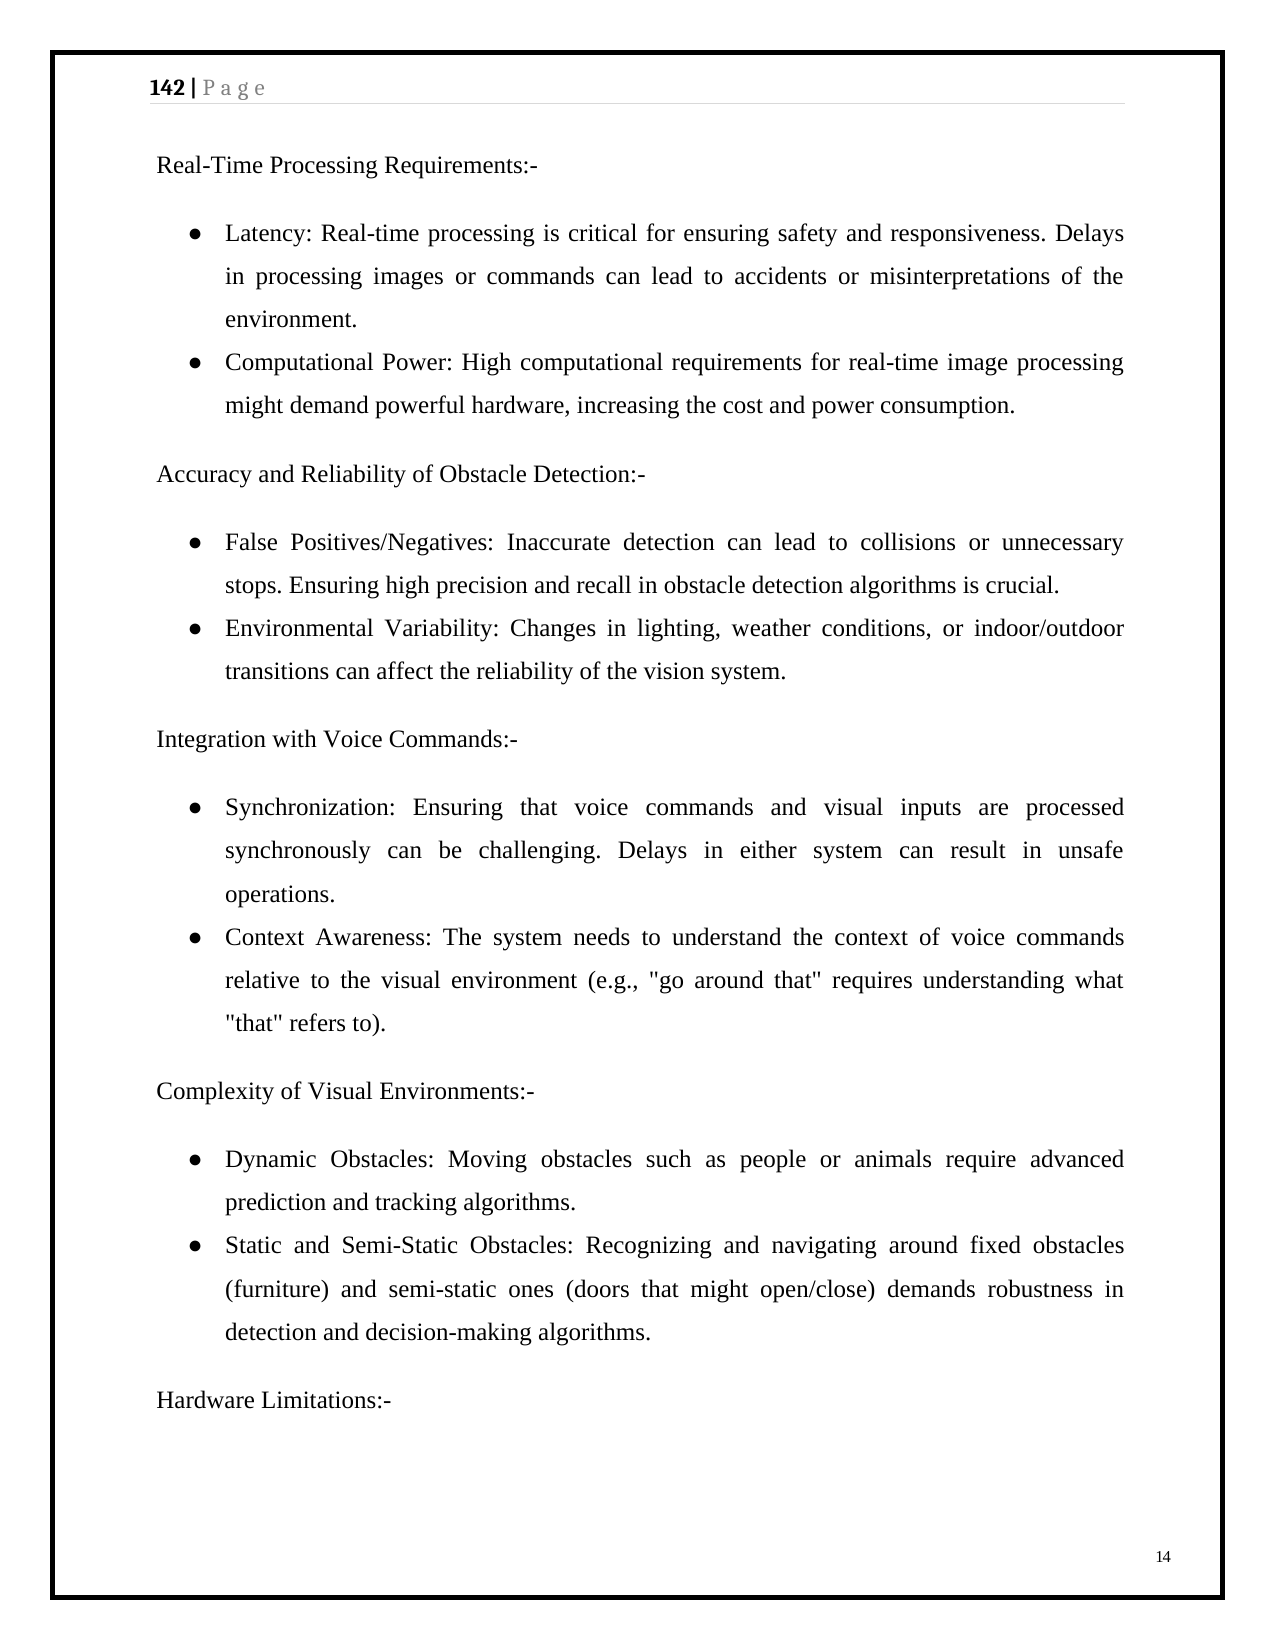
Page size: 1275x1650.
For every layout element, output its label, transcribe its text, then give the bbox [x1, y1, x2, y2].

subtitle Complexity of Visual Environments:- [150, 1076, 1125, 1105]
list Static and Semi-Static Obstacles: Recognizing and navigating around fixed obstacles (furniture) and semi-static ones (doors that might open/close) demands robustness in detection and decision-making algorithms. [187, 1231, 1125, 1346]
list Context Awareness: The system needs to understand the context of voice commands relative to the visual environment (e.g., "go around that" requires understanding what "that" refers to). [187, 922, 1125, 1037]
subtitle Hardware Limitations:- [150, 1385, 1125, 1414]
subtitle Accuracy and Reliability of Obstacle Detection:- [150, 459, 1125, 487]
subtitle Integration with Voice Commands:- [150, 724, 1125, 753]
list Environmental Variability: Changes in lighting, weather conditions, or indoor/outdoor transitions can affect the reliability of the vision system. [187, 613, 1125, 685]
list Computational Power: High computational requirements for real-time image processing might demand powerful hardware, increasing the cost and power consumption. [187, 347, 1125, 419]
text Real-Time Processing Requirements:- [150, 150, 1125, 179]
list Dynamic Obstacles: Moving obstacles such as people or animals require advanced prediction and tracking algorithms. [187, 1144, 1125, 1216]
list Latency: Real-time processing is critical for ensuring safety and responsiveness. Delays in processing images or commands can lead to accidents or misinterpretations of the environment. [187, 218, 1125, 333]
list False Positives/Negatives: Inaccurate detection can lead to collisions or unnecessary stops. Ensuring high precision and recall in obstacle detection algorithms is crucial. [187, 527, 1125, 599]
list Synchronization: Ensuring that voice commands and visual inputs are processed synchronously can be challenging. Delays in either system can result in unsafe operations. [187, 792, 1125, 907]
